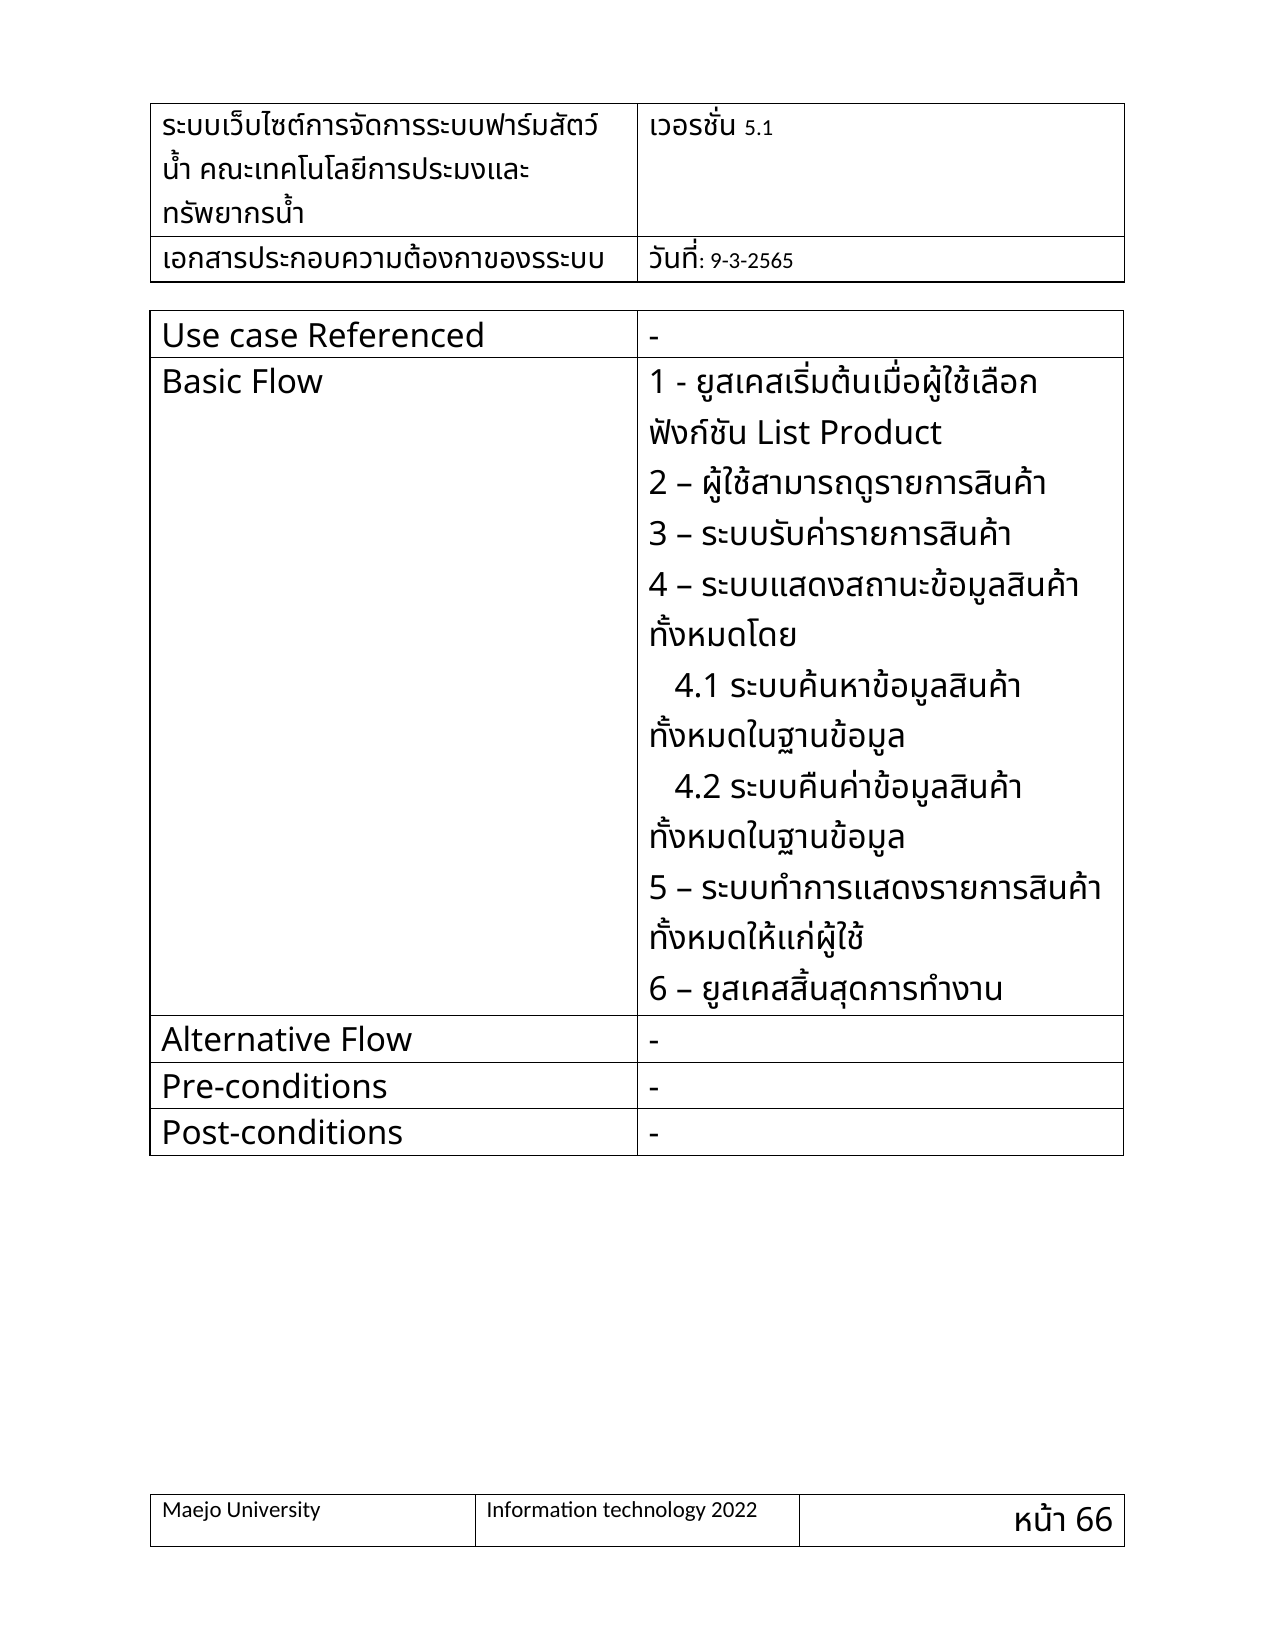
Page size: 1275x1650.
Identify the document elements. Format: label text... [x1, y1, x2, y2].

table_cell - [638, 1063, 1123, 1108]
table_cell Post-conditions [151, 1109, 637, 1154]
table_cell Alternative Flow [151, 1016, 637, 1062]
table_cell - [638, 311, 1123, 357]
table_cell 1 - ยูสเคสเริ่มต้นเมื่อผู้ใช้เลือกฟังก์ชัน List Product 2 – ผู้ใช้สามารถดูรายการสินค้า 3 – ระบบรับค่ารายการสินค้า 4 – ระบบแสดงสถานะข้อมูลสินค้าทั้งหมดโดย 4.1 ระบบค้นหาข้อมูลสินค้าทั้งหมดในฐานข้อมูล 4.2 ระบบคืนค่าข้อมูลสินค้าทั้งหมดในฐานข้อมูล 5 – ระบบทำการแสดงรายการสินค้าทั้งหมดให้แก่ผู้ใช้ 6 – ยูสเคสสิ้นสุดการทำงาน [638, 358, 1123, 1015]
table_cell - [638, 1109, 1123, 1154]
table_cell Basic Flow [151, 358, 637, 1015]
table_cell Pre-conditions [151, 1063, 637, 1108]
table_cell Use case Referenced [151, 311, 637, 357]
table_cell - [638, 1016, 1123, 1062]
